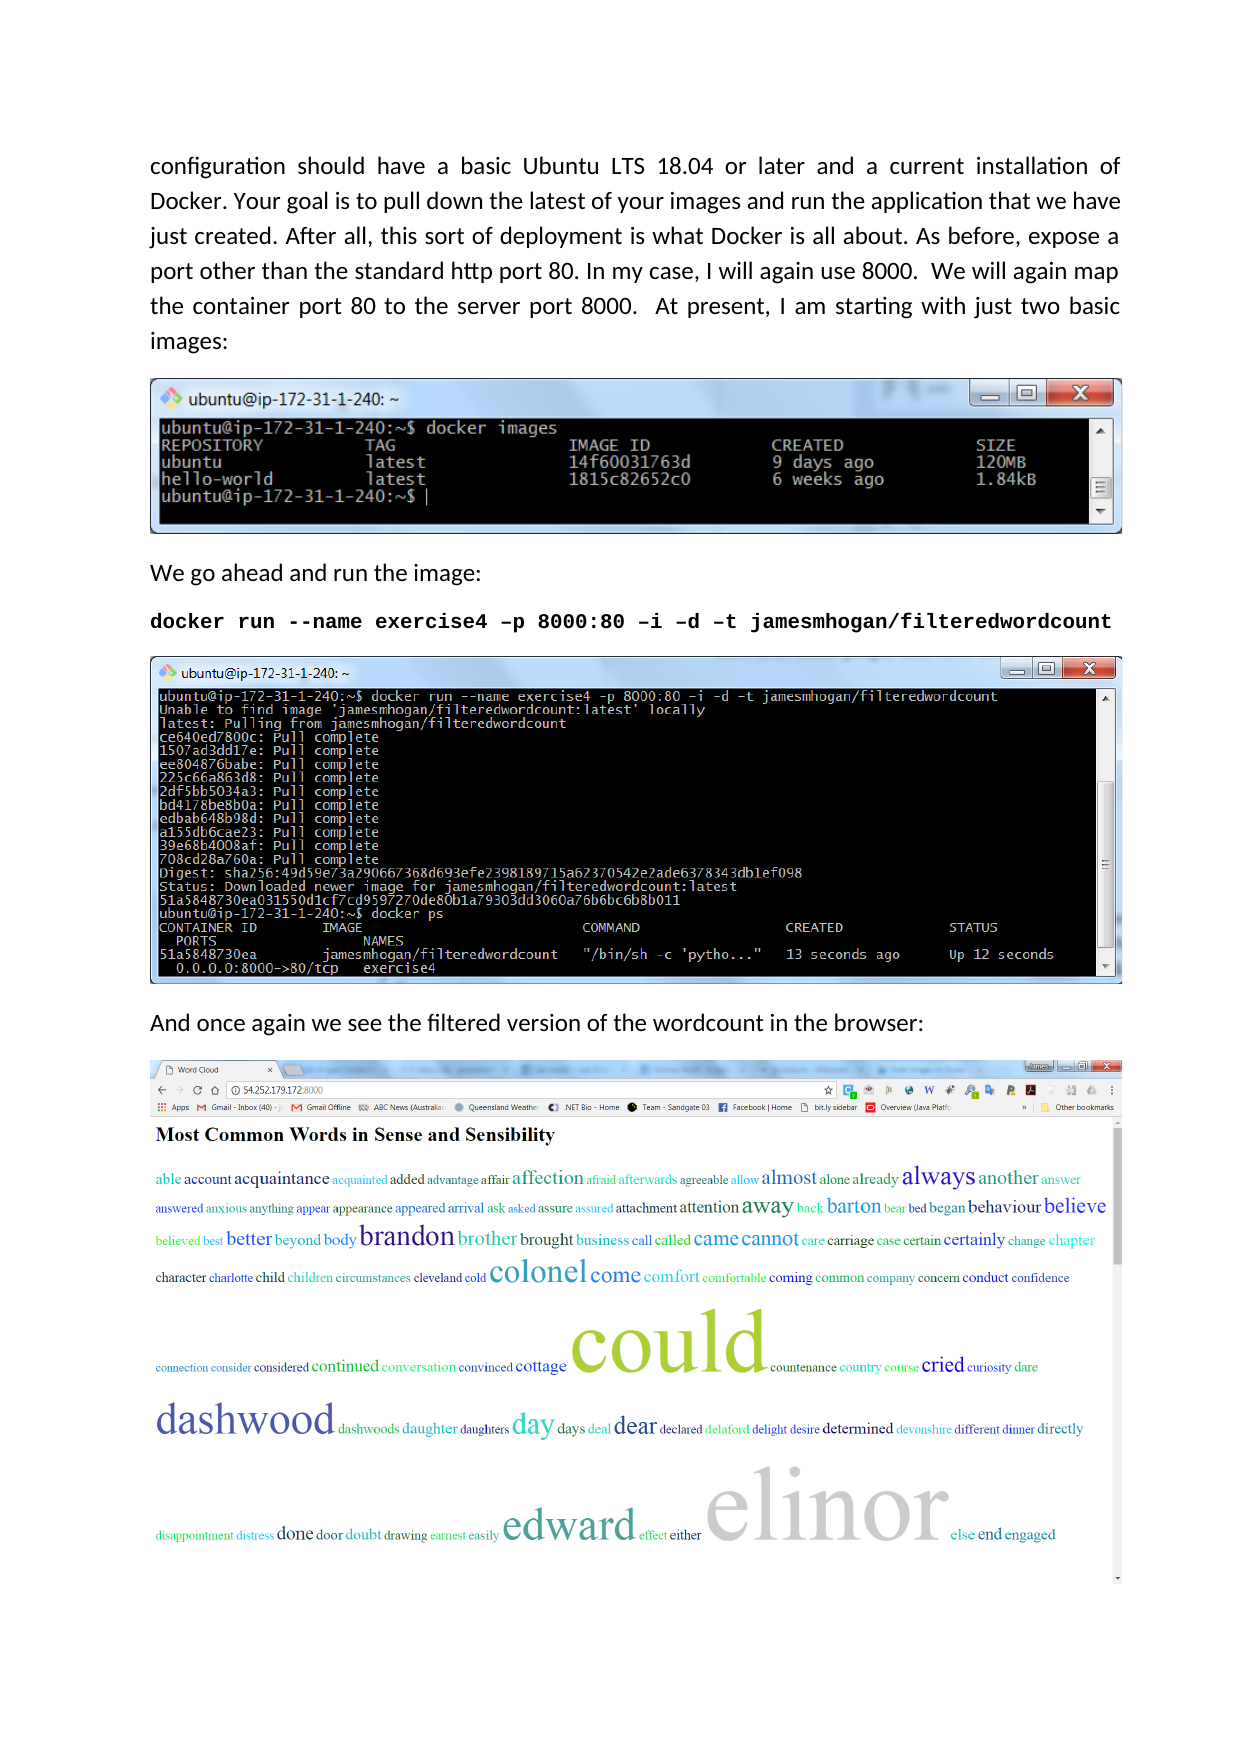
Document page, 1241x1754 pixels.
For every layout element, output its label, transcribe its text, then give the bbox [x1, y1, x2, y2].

text We go ahead and run the image: [150, 557, 1122, 587]
picture [150, 378, 1123, 534]
picture [150, 656, 1123, 984]
text And once again we see the filtered version of the wordcount in the browser: [150, 1007, 1122, 1037]
text docker run --name exercise4 –p 8000:80 –i –d –t jamesmhogan/filteredwordcount [150, 611, 1122, 634]
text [150, 150, 1122, 356]
picture [150, 1060, 1123, 1584]
